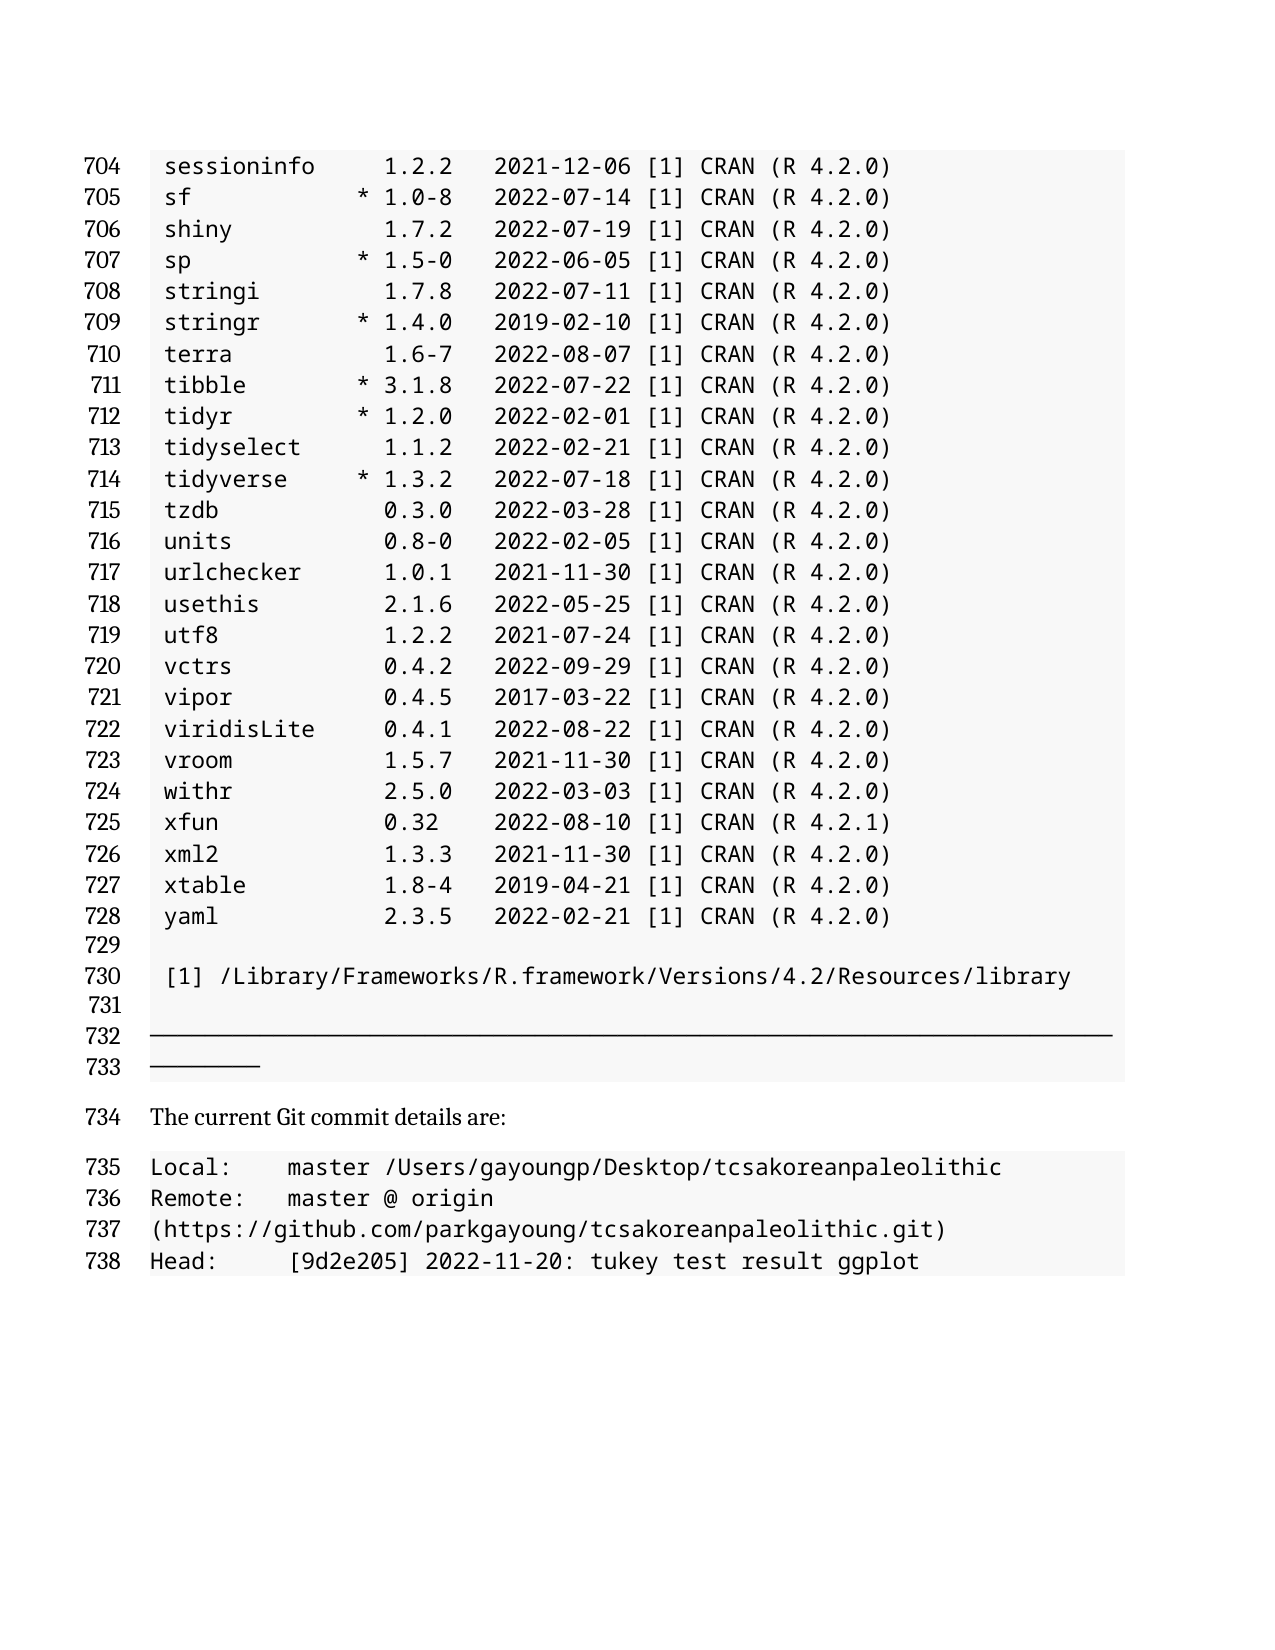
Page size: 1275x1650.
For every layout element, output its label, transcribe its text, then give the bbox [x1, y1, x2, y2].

text Local: master /Users/gayoungp/Desktop/tcsakoreanpaleolithic Remote: master @ origin (https://github.com/parkgayoung/tcsakoreanpaleolithic.git) Head: [9d2e205] 2022-11-20: tukey test result ggplot [150, 1151, 1125, 1276]
text The current Git commit details are: [150, 1103, 1125, 1132]
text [150, 150, 1125, 1082]
